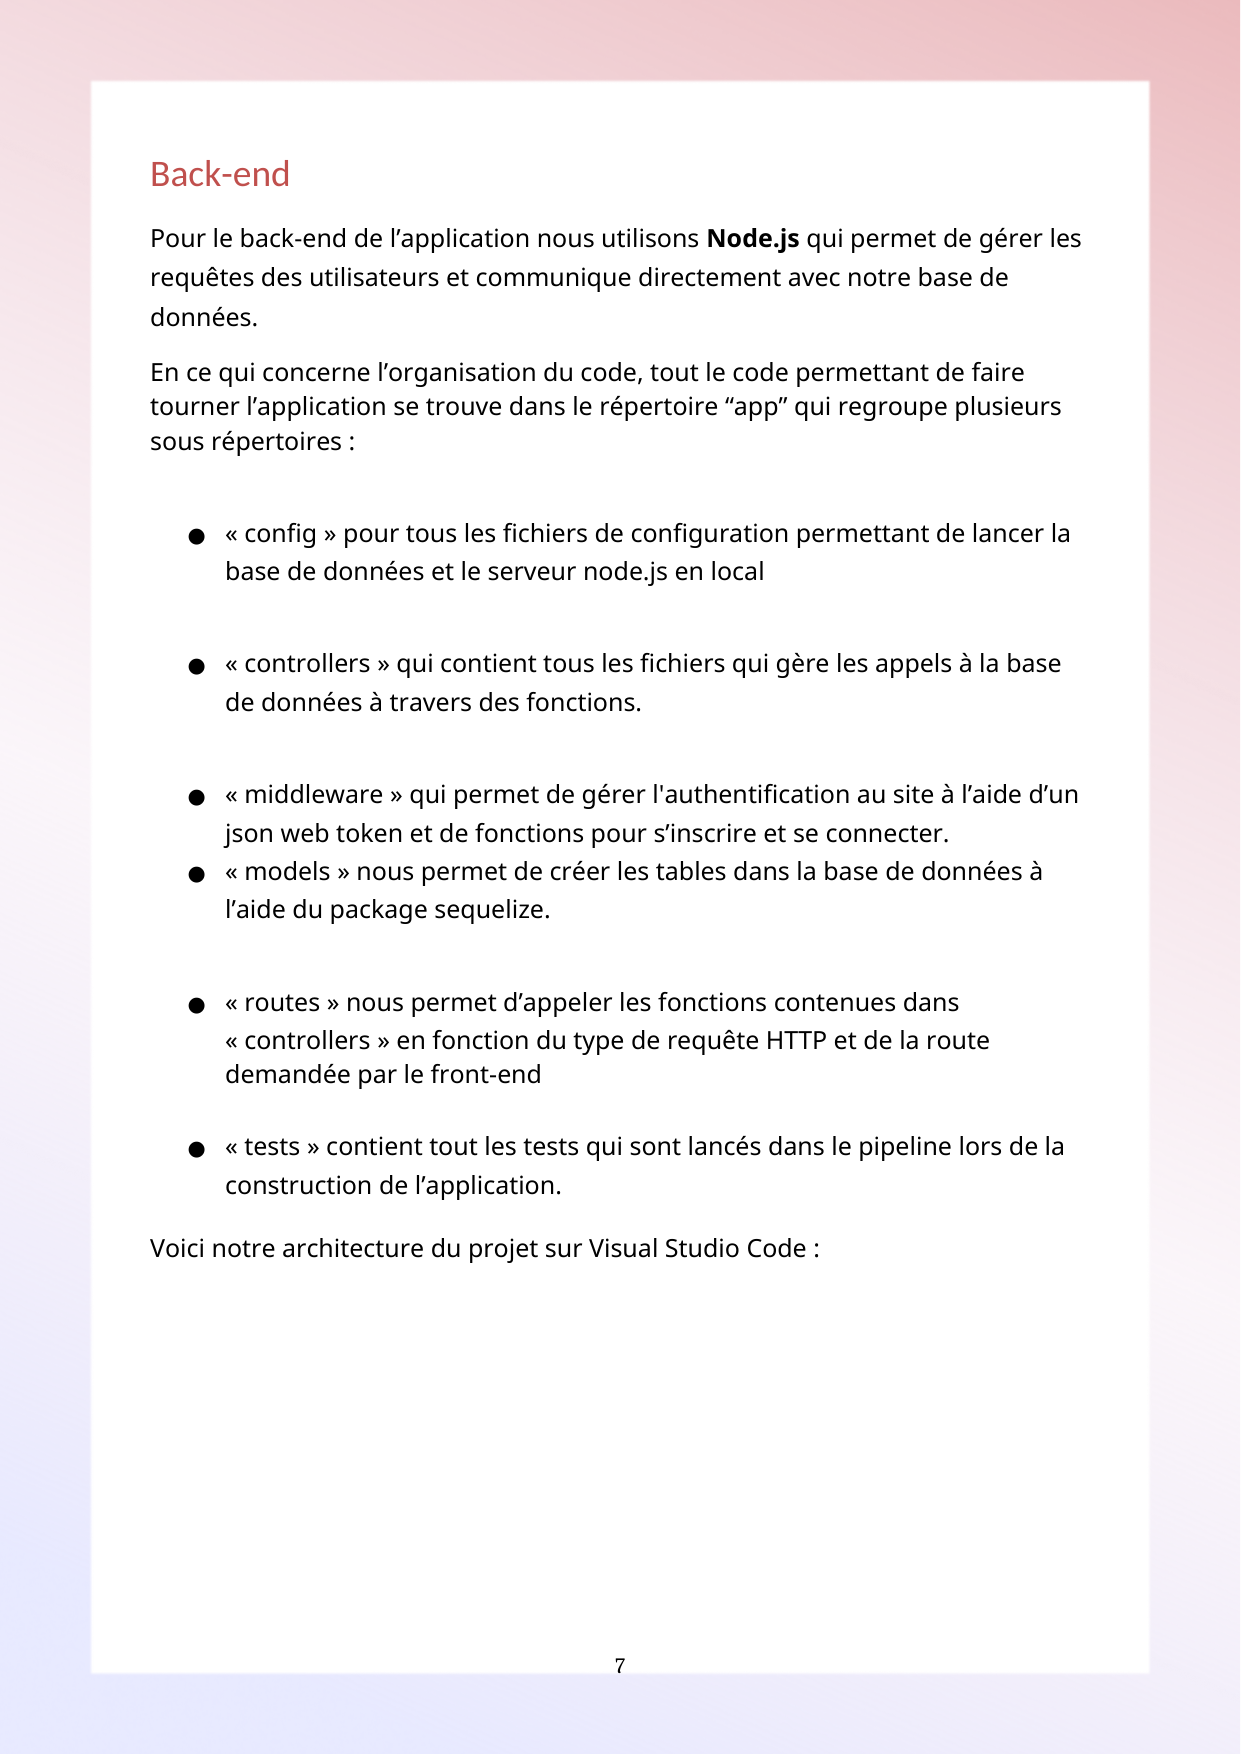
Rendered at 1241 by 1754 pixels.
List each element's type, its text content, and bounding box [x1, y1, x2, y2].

picture [0, 0, 1241, 1754]
list « models » nous permet de créer les tables dans la base de données à l’aide du package sequelize. [187, 849, 1090, 926]
list « middleware » qui permet de gérer l'authentification au site à l’aide d’un json web token et de fonctions pour s’inscrire et se connecter. [187, 773, 1090, 849]
list « routes » nous permet d’appeler les fonctions contenues dans « controllers » en fonction du type de requête HTTP et de la route demandée par le front-end [187, 980, 1090, 1091]
text Pour le back-end de l’application nous utilisons Node.js qui permet de gérer les requêtes des utilisateurs et communique directement avec notre base de données. [150, 221, 1090, 333]
subtitle Back-end [150, 150, 1090, 196]
list « tests » contient tout les tests qui sont lancés dans le pipeline lors de la construction de l’application. [187, 1125, 1090, 1202]
list « config » pour tous les fichiers de configuration permettant de lancer la base de données et le serveur node.js en local [187, 511, 1090, 588]
text En ce qui concerne l’organisation du code, tout le code permettant de faire tourner l’application se trouve dans le répertoire “app” qui regroupe plusieurs sous répertoires : [150, 355, 1090, 457]
list « controllers » qui contient tous les fichiers qui gère les appels à la base de données à travers des fonctions. [187, 642, 1090, 719]
text Voici notre architecture du projet sur Visual Studio Code : [150, 1231, 1090, 1264]
